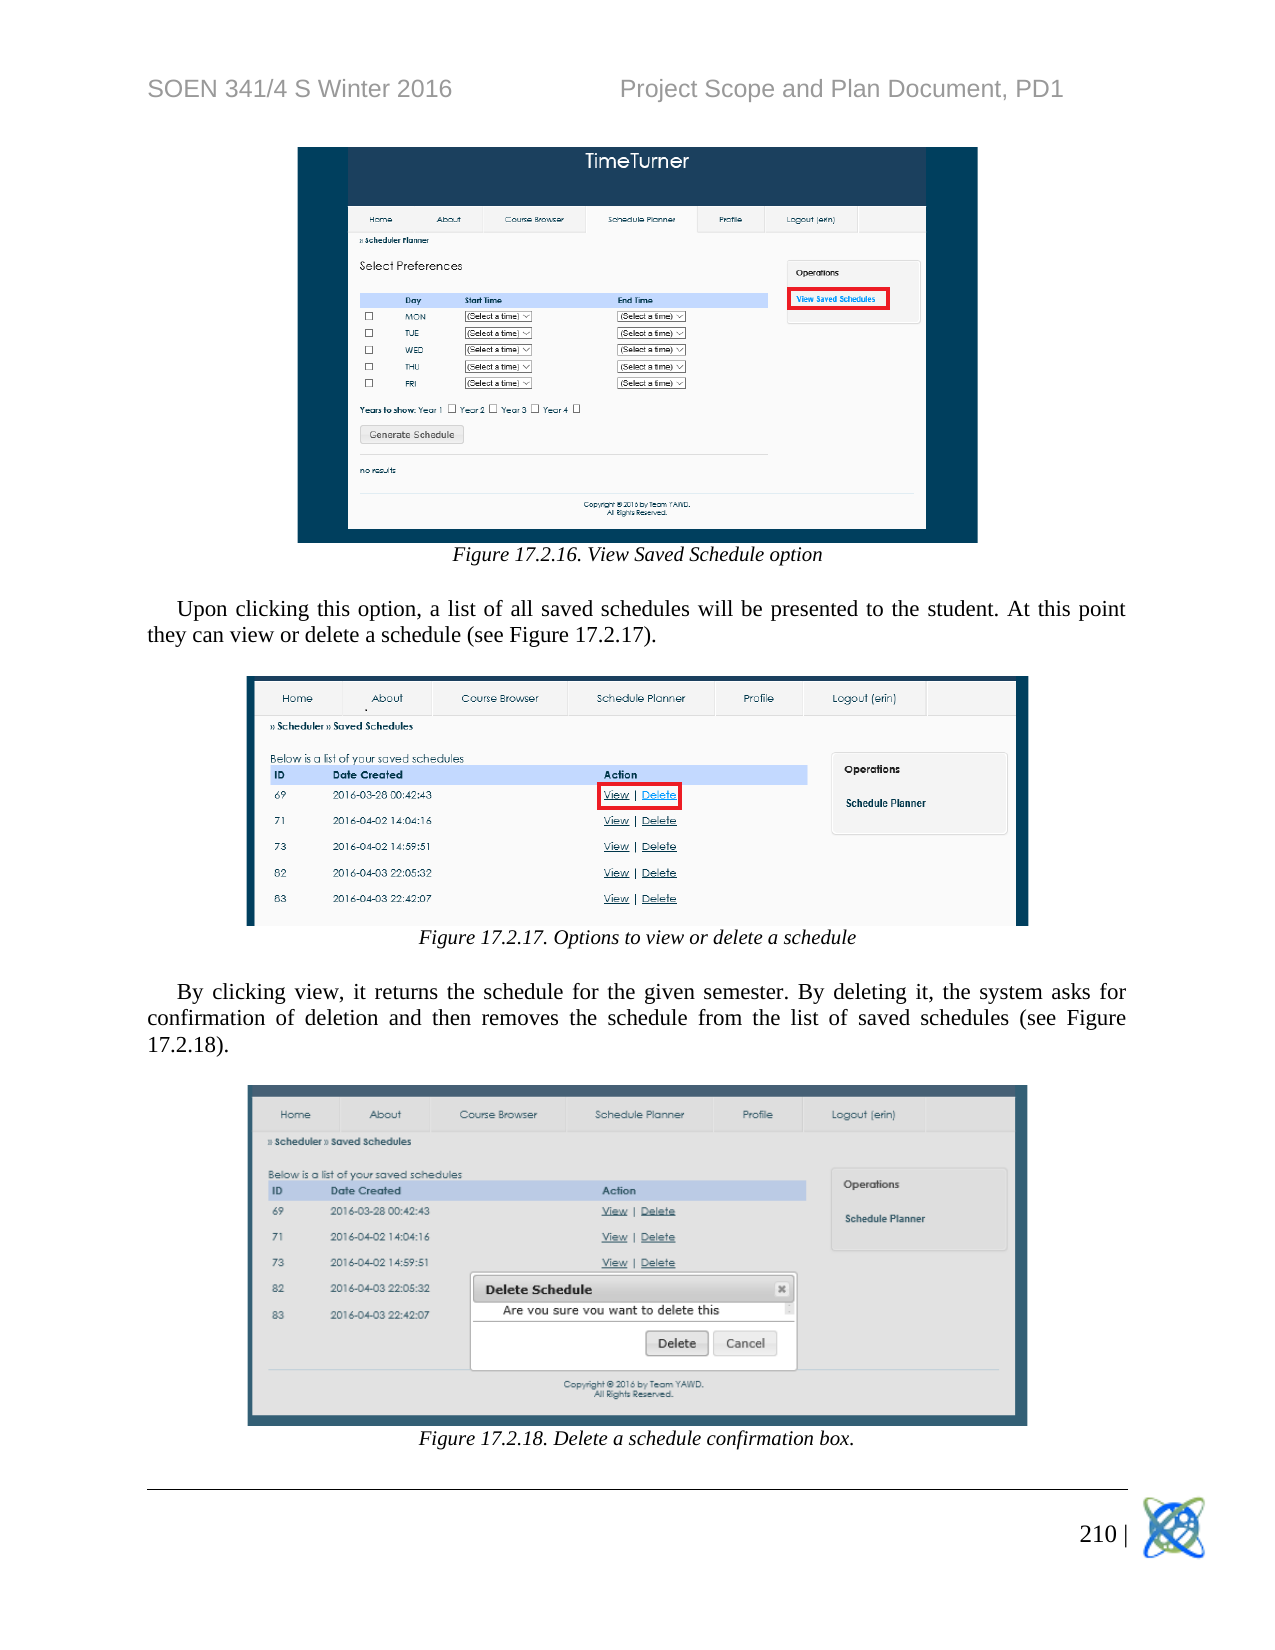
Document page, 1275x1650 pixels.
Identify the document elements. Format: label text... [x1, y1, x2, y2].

text Upon clicking this option, a list of all saved schedules will be presented to the student. At this point they can view or delete a schedule (see Figure 17.2.17). [147, 595, 1128, 648]
text Figure 17.2.18. Delete a schedule confirmation box. [147, 1426, 1128, 1450]
text Figure 17.2.16. View Saved Schedule option [147, 542, 1128, 566]
picture [1123, 1490, 1224, 1566]
picture [247, 1085, 1028, 1426]
text By clicking view, it returns the schedule for the given semester. By deleting it, the system asks for confirmation of deletion and then removes the schedule from the list of saved schedules (see Figure 17.2.18). [147, 978, 1128, 1057]
text Figure 17.2.17. Options to view or delete a schedule [147, 925, 1128, 949]
picture [349, 147, 925, 528]
picture [255, 676, 1015, 926]
